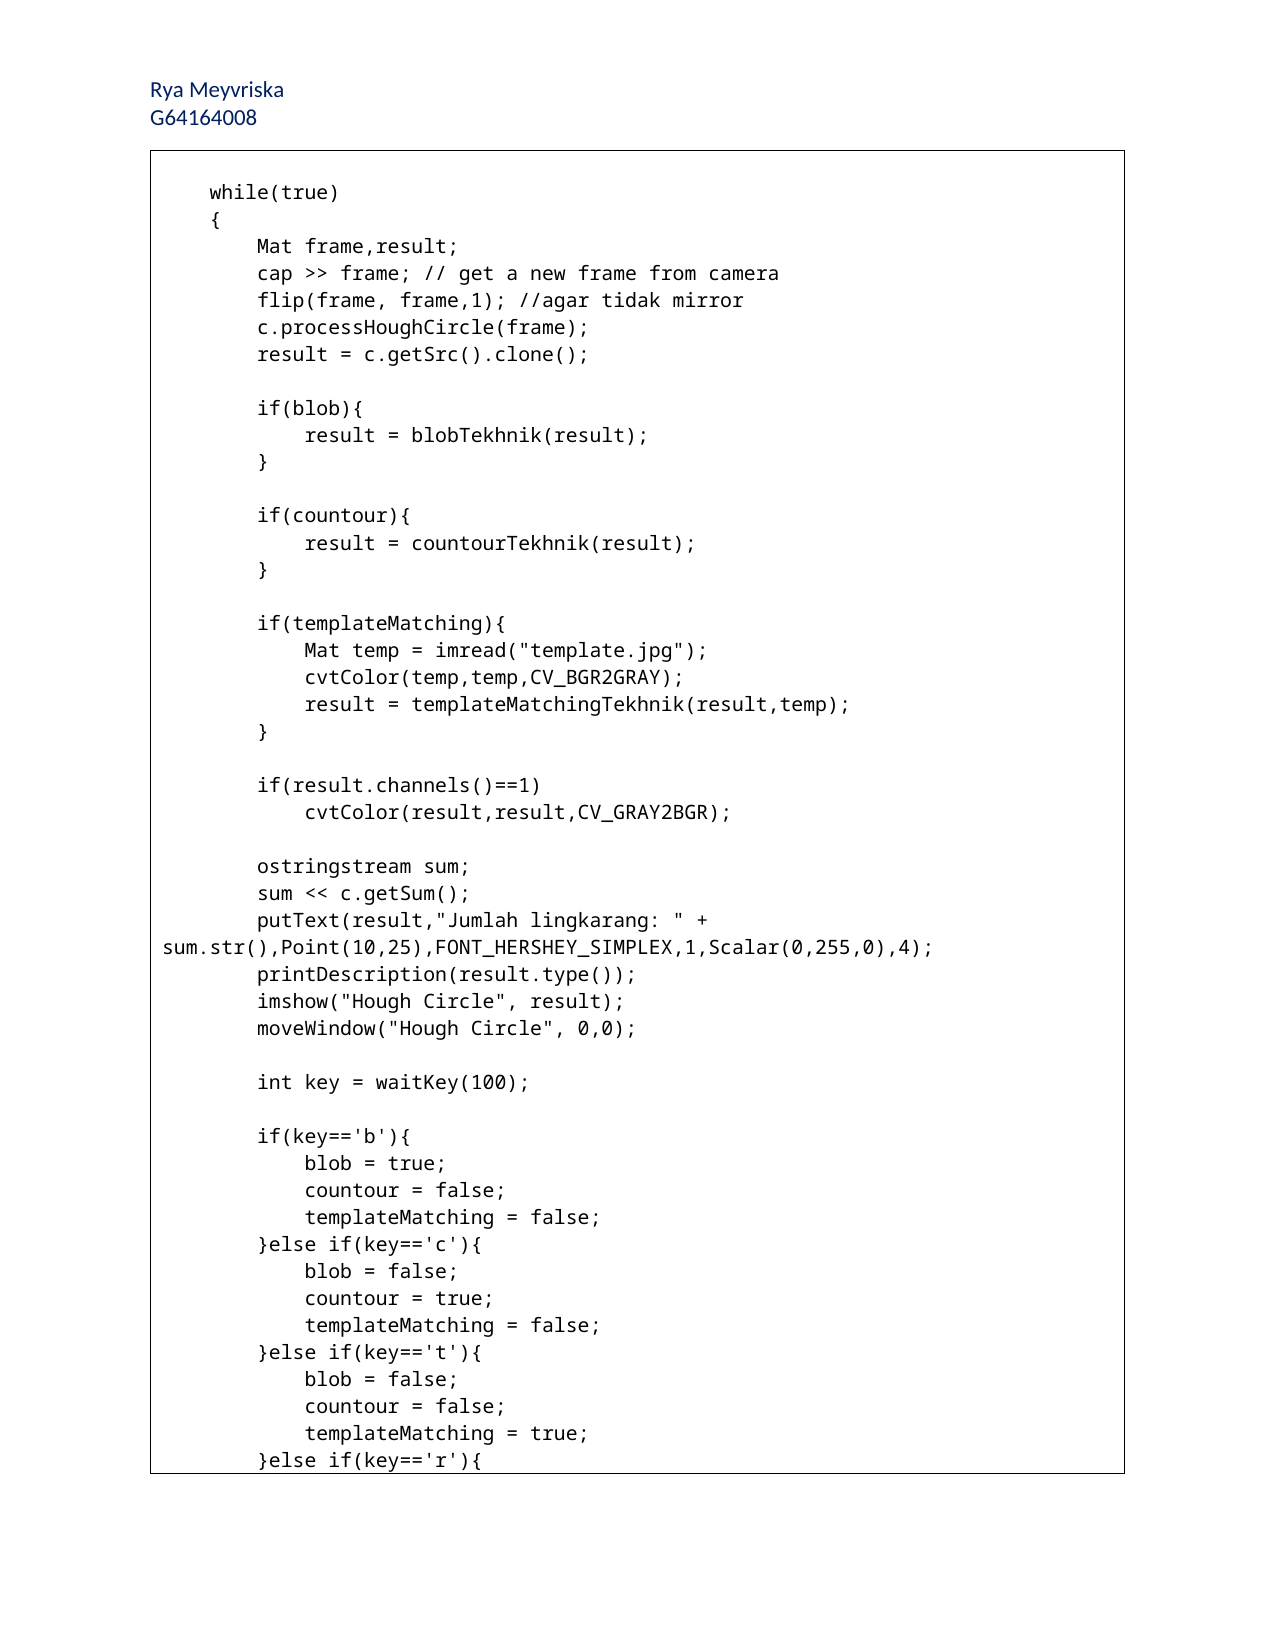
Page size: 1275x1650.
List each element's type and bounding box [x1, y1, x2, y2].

table_header [151, 151, 1124, 1473]
